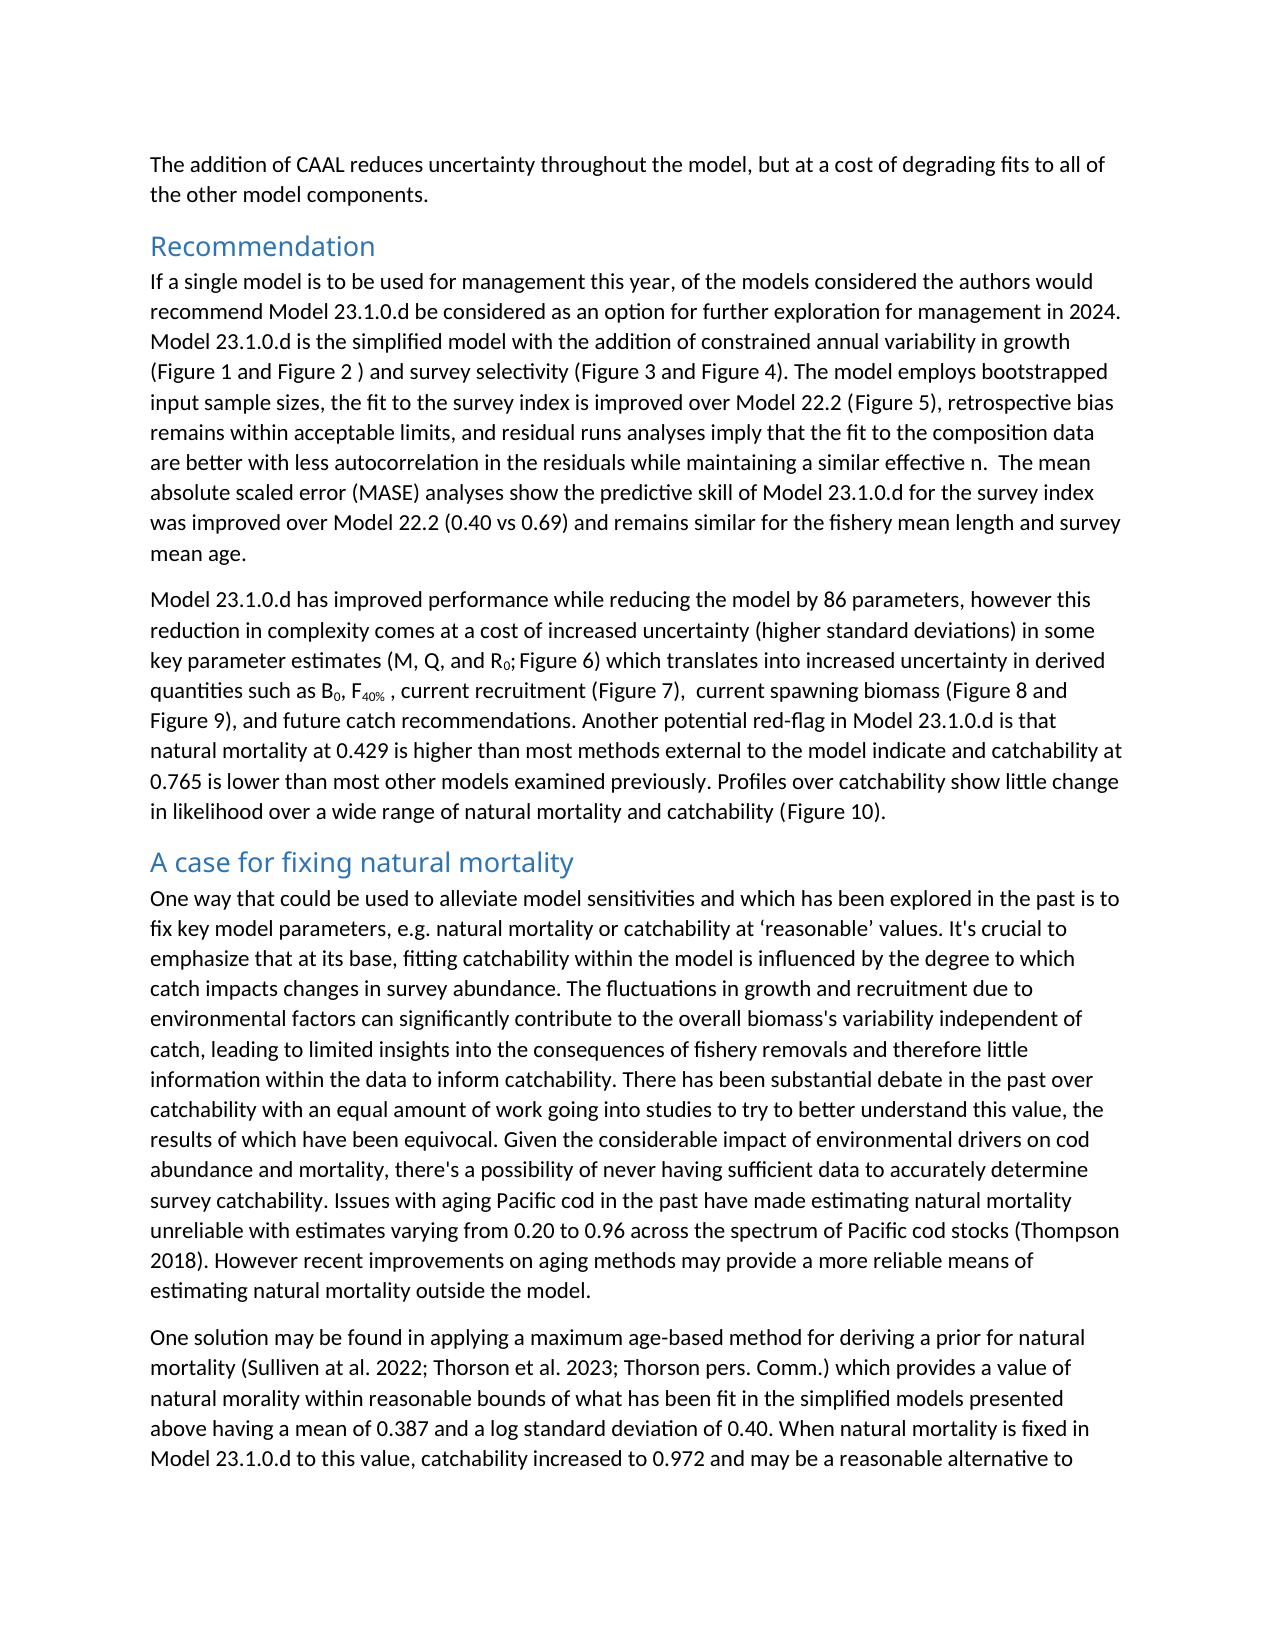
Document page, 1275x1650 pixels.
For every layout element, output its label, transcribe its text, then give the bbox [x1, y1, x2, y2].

text One way that could be used to alleviate model sensitivities and which has been explored in the past is to fix key model parameters, e.g. natural mortality or catchability at ‘reasonable’ values. It's crucial to emphasize that at its base, fitting catchability within the model is influenced by the degree to which catch impacts changes in survey abundance. The fluctuations in growth and recruitment due to environmental factors can significantly contribute to the overall biomass's variability independent of catch, leading to limited insights into the consequences of fishery removals and therefore little information within the data to inform catchability. There has been substantial debate in the past over catchability with an equal amount of work going into studies to try to better understand this value, the results of which have been equivocal. Given the considerable impact of environmental drivers on cod abundance and mortality, there's a possibility of never having sufficient data to accurately determine survey catchability. Issues with aging Pacific cod in the past have made estimating natural mortality unreliable with estimates varying from 0.20 to 0.96 across the spectrum of Pacific cod stocks (Thompson 2018). However recent improvements on aging methods may provide a more reliable means of estimating natural mortality outside the model. [150, 884, 1125, 1304]
subtitle A case for fixing natural mortality [150, 844, 1125, 881]
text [150, 1323, 1125, 1472]
text The addition of CAAL reduces uncertainty throughout the model, but at a cost of degrading fits to all of the other model components. [150, 150, 1125, 208]
text Model 23.1.0.d has improved performance while reducing the model by 86 parameters, however this reduction in complexity comes at a cost of increased uncertainty (higher standard deviations) in some key parameter estimates (M, Q, and R0; Figure 6) which translates into increased uncertainty in derived quantities such as B0, F40% , current recruitment (Figure 7), current spawning biomass (Figure 8 and Figure 9), and future catch recommendations. Another potential red-flag in Model 23.1.0.d is that natural mortality at 0.429 is higher than most methods external to the model indicate and catchability at 0.765 is lower than most other models examined previously. Profiles over catchability show little change in likelihood over a wide range of natural mortality and catchability (Figure 10). [150, 586, 1125, 825]
text If a single model is to be used for management this year, of the models considered the authors would recommend Model 23.1.0.d be considered as an option for further exploration for management in 2024. Model 23.1.0.d is the simplified model with the addition of constrained annual variability in growth (Figure 1 and Figure 2 ) and survey selectivity (Figure 3 and Figure 4). The model employs bootstrapped input sample sizes, the fit to the survey index is improved over Model 22.2 (Figure 5), retrospective bias remains within acceptable limits, and residual runs analyses imply that the fit to the composition data are better with less autocorrelation in the residuals while maintaining a similar effective n. The mean absolute scaled error (MASE) analyses show the predictive skill of Model 23.1.0.d for the survey index was improved over Model 22.2 (0.40 vs 0.69) and remains similar for the fishery mean length and survey mean age. [150, 267, 1125, 567]
subtitle Recommendation [150, 227, 1125, 264]
